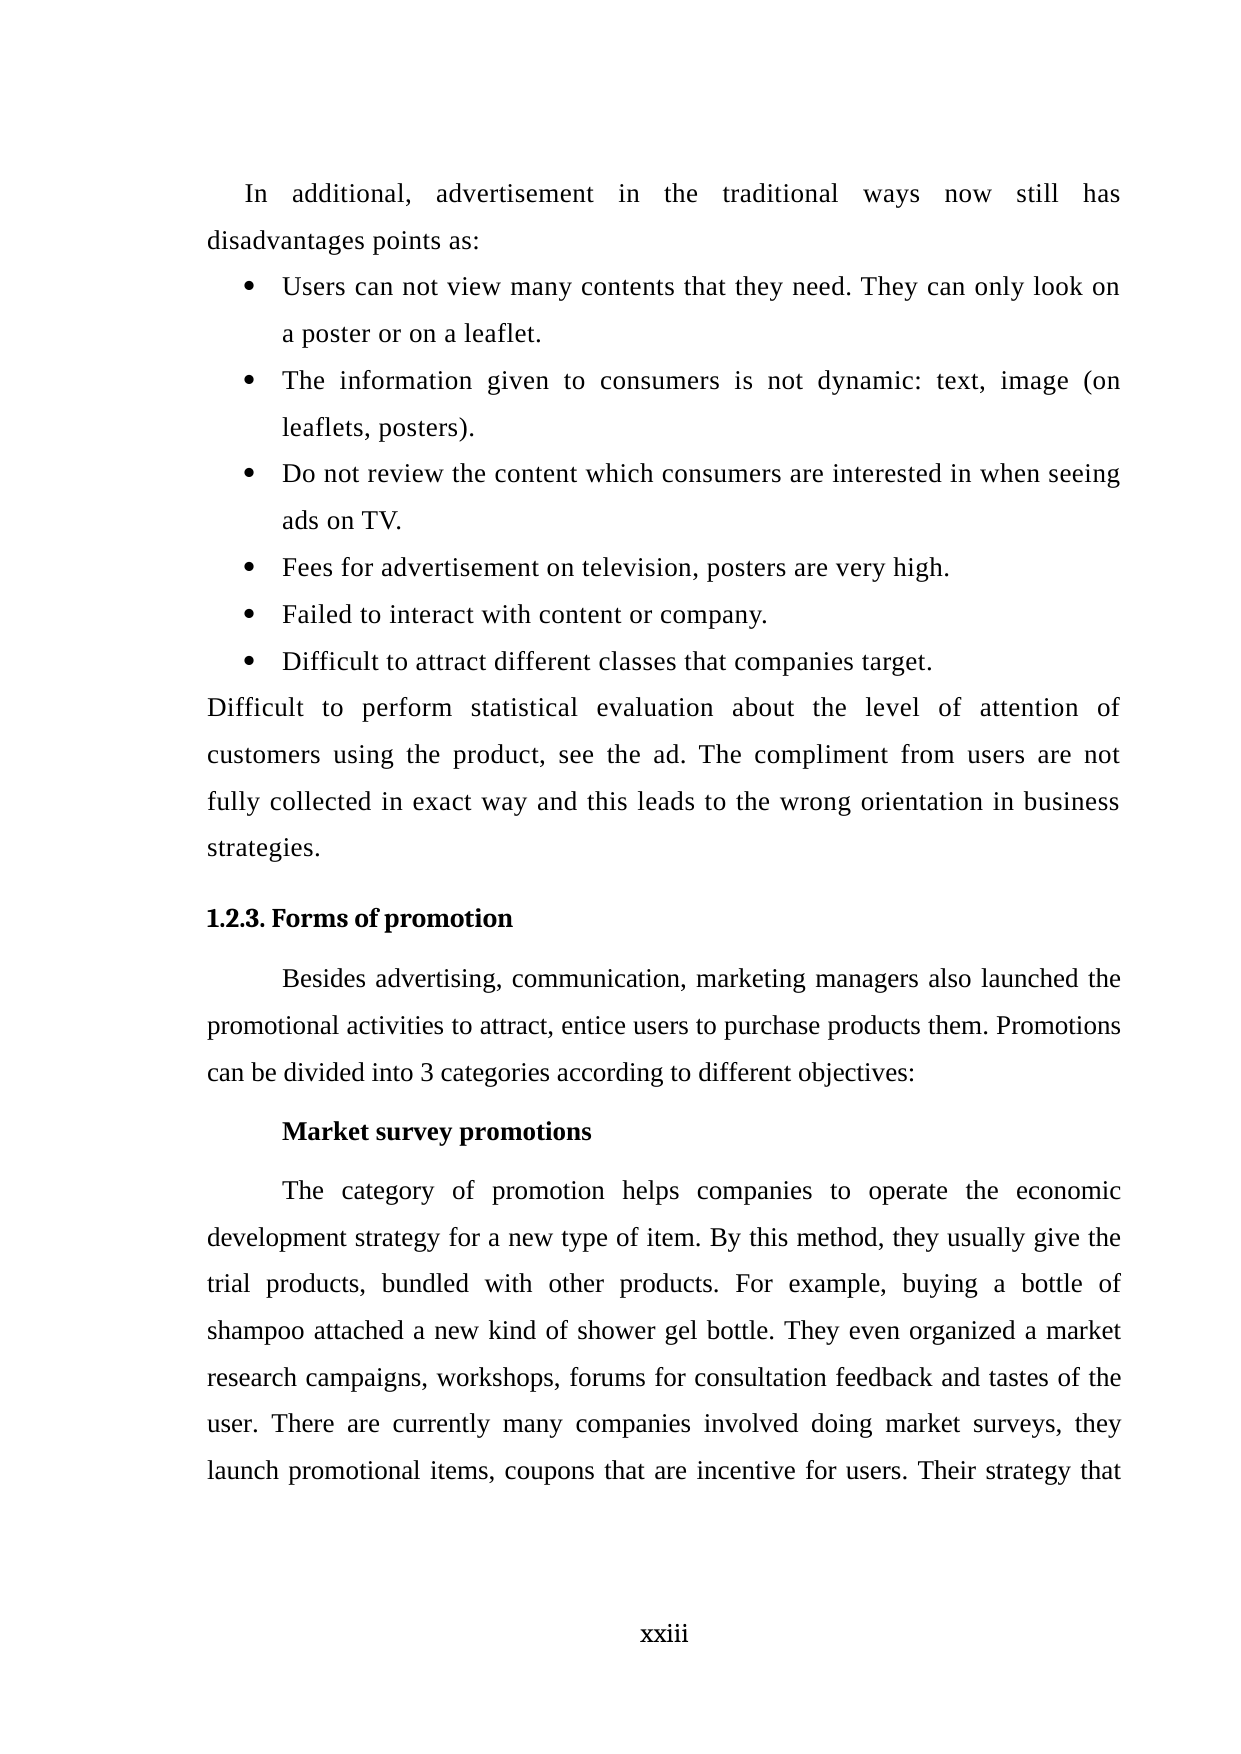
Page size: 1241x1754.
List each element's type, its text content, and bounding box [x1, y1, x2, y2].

title Difficult to perform statistical evaluation about the level of attention of customers using the product, see the ad. The compliment from users are not fully collected in exact way and this leads to the wrong orientation in business strategies. [207, 691, 1122, 863]
title Difficult to attract different classes that companies target. [244, 644, 1122, 676]
subtitle 1.2.3. Forms of promotion [207, 903, 1122, 934]
title Fees for advertisement on television, posters are very high. [244, 551, 1122, 582]
text Market survey promotions [207, 1115, 1122, 1146]
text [207, 1174, 1122, 1485]
title In additional, advertisement in the traditional ways now still has disadvantages points as: [207, 177, 1122, 255]
title Users can not view many contents that they need. They can only look on a poster or on a leaflet. [244, 271, 1122, 348]
text Besides advertising, communication, marketing managers also launched the promotional activities to attract, entice users to purchase products them. Promotions can be divided into 3 categories according to different objectives: [207, 962, 1122, 1087]
title The information given to consumers is not dynamic: text, image (on leaflets, posters). [244, 364, 1122, 442]
title Failed to interact with content or company. [244, 598, 1122, 629]
title Do not review the content which consumers are interested in when seeing ads on TV. [244, 457, 1122, 535]
